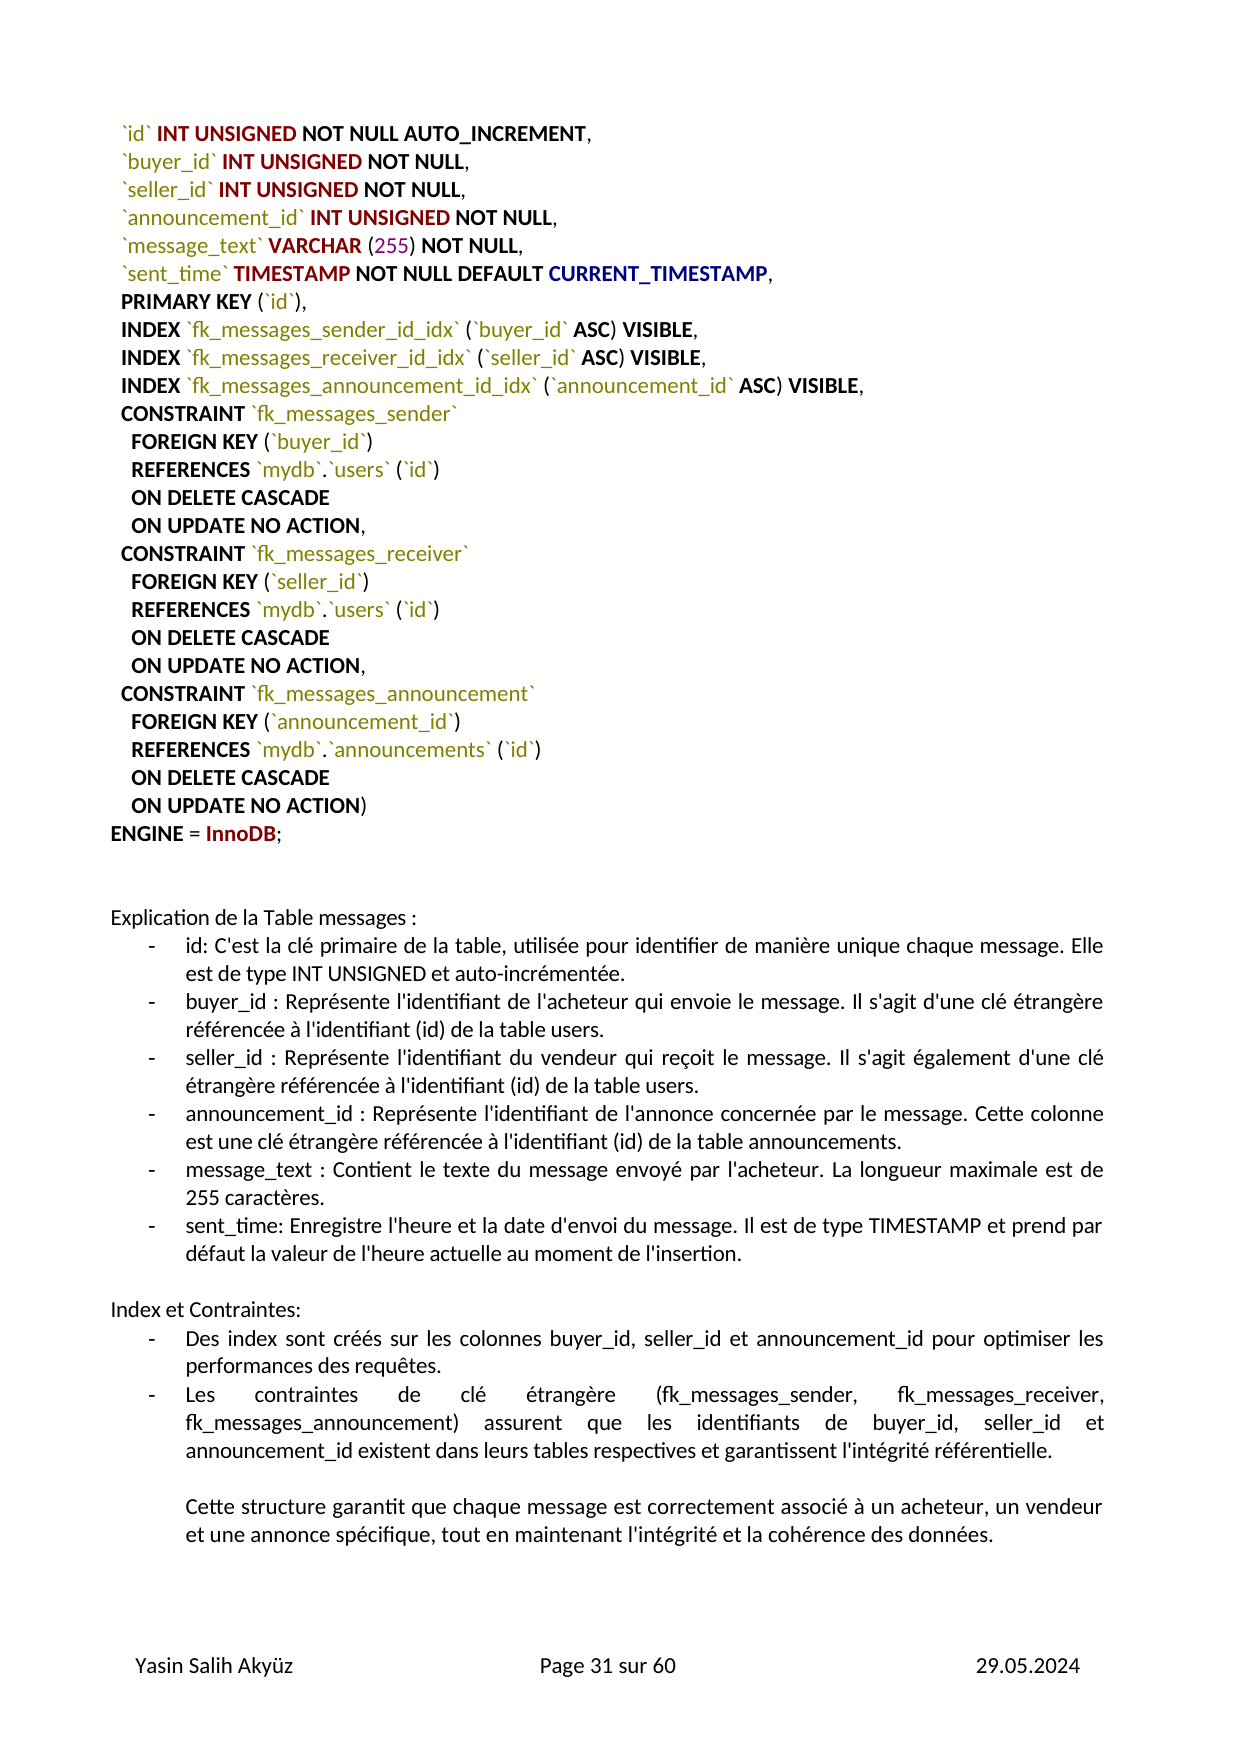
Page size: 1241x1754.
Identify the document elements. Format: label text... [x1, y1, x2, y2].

list seller_id : Représente l'identifiant du vendeur qui reçoit le message. Il s'agit également d'une clé étrangère référencée à l'identifiant (id) de la table users. [148, 1043, 1105, 1099]
text FOREIGN KEY (`seller_id`) [110, 567, 1105, 595]
text ON DELETE CASCADE [110, 763, 1105, 791]
list buyer_id : Représente l'identifiant de l'acheteur qui envoie le message. Il s'agit d'une clé étrangère référencée à l'identifiant (id) de la table users. [148, 987, 1105, 1043]
text REFERENCES `mydb`.`users` (`id`) [110, 455, 1105, 483]
text `buyer_id` INT UNSIGNED NOT NULL, [110, 147, 1105, 175]
text ON UPDATE NO ACTION, [110, 651, 1105, 679]
text `seller_id` INT UNSIGNED NOT NULL, [110, 175, 1105, 203]
text CONSTRAINT `fk_messages_sender` [110, 399, 1105, 427]
list message_text : Contient le texte du message envoyé par l'acheteur. La longueur maximale est de 255 caractères. [148, 1156, 1105, 1212]
text ENGINE = InnoDB; [110, 819, 1105, 847]
list Cette structure garantit que chaque message est correctement associé à un acheteur, un vendeur et une annonce spécifique, tout en maintenant l'intégrité et la cohérence des données. [185, 1492, 1105, 1548]
text Explication de la Table messages : [110, 903, 1105, 931]
text INDEX `fk_messages_sender_id_idx` (`buyer_id` ASC) VISIBLE, [110, 315, 1105, 343]
text `message_text` VARCHAR (255) NOT NULL, [110, 231, 1105, 259]
text `announcement_id` INT UNSIGNED NOT NULL, [110, 203, 1105, 231]
text `id` INT UNSIGNED NOT NULL AUTO_INCREMENT, [110, 119, 1105, 147]
text PRIMARY KEY (`id`), [110, 287, 1105, 315]
list sent_time: Enregistre l'heure et la date d'envoi du message. Il est de type TIMESTAMP et prend par défaut la valeur de l'heure actuelle au moment de l'insertion. [148, 1212, 1105, 1268]
text REFERENCES `mydb`.`announcements` (`id`) [110, 735, 1105, 763]
text ON DELETE CASCADE [110, 483, 1105, 511]
text `sent_time` TIMESTAMP NOT NULL DEFAULT CURRENT_TIMESTAMP, [110, 259, 1105, 287]
text Index et Contraintes: [110, 1296, 1105, 1324]
list id: C'est la clé primaire de la table, utilisée pour identifier de manière unique chaque message. Elle est de type INT UNSIGNED et auto-incrémentée. [148, 931, 1105, 987]
text ON UPDATE NO ACTION, [110, 511, 1105, 539]
text FOREIGN KEY (`announcement_id`) [110, 707, 1105, 735]
text CONSTRAINT `fk_messages_receiver` [110, 539, 1105, 567]
text INDEX `fk_messages_announcement_id_idx` (`announcement_id` ASC) VISIBLE, [110, 371, 1105, 399]
text FOREIGN KEY (`buyer_id`) [110, 427, 1105, 455]
list Les contraintes de clé étrangère (fk_messages_sender, fk_messages_receiver, fk_messages_announcement) assurent que les identifiants de buyer_id, seller_id et announcement_id existent dans leurs tables respectives et garantissent l'intégrité référentielle. [148, 1380, 1105, 1464]
list Des index sont créés sur les colonnes buyer_id, seller_id et announcement_id pour optimiser les performances des requêtes. [148, 1324, 1105, 1380]
text ON UPDATE NO ACTION) [110, 791, 1105, 819]
text REFERENCES `mydb`.`users` (`id`) [110, 595, 1105, 623]
list announcement_id : Représente l'identifiant de l'annonce concernée par le message. Cette colonne est une clé étrangère référencée à l'identifiant (id) de la table announcements. [148, 1099, 1105, 1156]
text ON DELETE CASCADE [110, 623, 1105, 651]
text INDEX `fk_messages_receiver_id_idx` (`seller_id` ASC) VISIBLE, [110, 343, 1105, 371]
text CONSTRAINT `fk_messages_announcement` [110, 679, 1105, 707]
